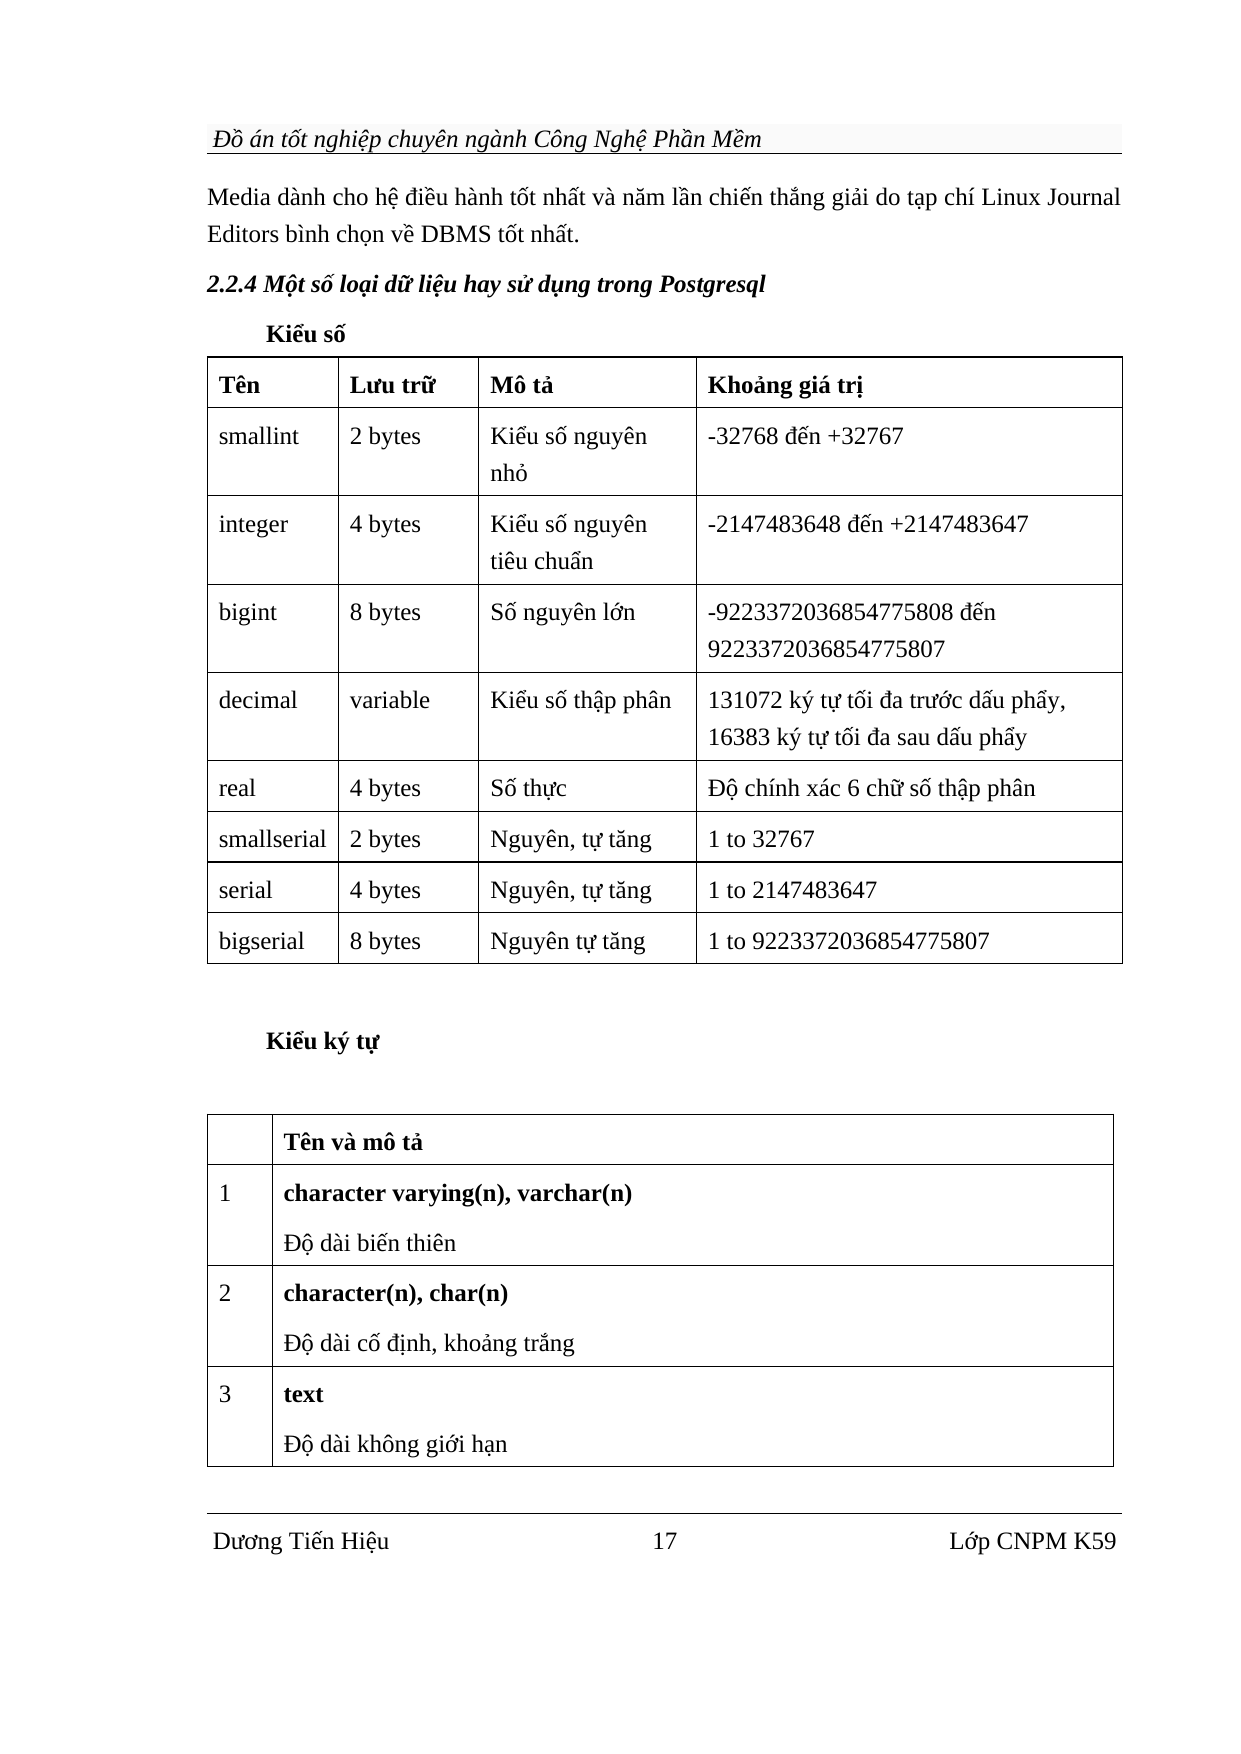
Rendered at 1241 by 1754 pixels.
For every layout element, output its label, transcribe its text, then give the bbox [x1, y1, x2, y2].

table_cell smallint [208, 408, 338, 495]
table_cell Số nguyên lớn [479, 585, 696, 672]
table_header Mô tả [479, 358, 696, 407]
table_cell bigserial [208, 913, 338, 963]
table_cell Kiểu số nguyên tiêu chuẩn [479, 496, 696, 583]
table_cell Kiểu số thập phân [479, 673, 696, 760]
table_cell 1 [208, 1165, 272, 1265]
table_cell real [208, 761, 338, 811]
text Kiểu ký tự [207, 1026, 1122, 1055]
table_cell character(n), char(n) Độ dài cố định, khoảng trắng [273, 1266, 1113, 1366]
table_cell Kiểu số nguyên nhỏ [479, 408, 696, 495]
table_cell 4 bytes [339, 863, 478, 912]
table_cell 4 bytes [339, 496, 478, 583]
table_cell 1 to 32767 [697, 812, 1122, 861]
table_cell character varying(n), varchar(n) Độ dài biến thiên [273, 1165, 1113, 1265]
table_cell Số thực [479, 761, 696, 811]
table_header Lưu trữ [339, 358, 478, 407]
table_cell -32768 đến +32767 [697, 408, 1122, 495]
table_cell text Độ dài không giới hạn [273, 1367, 1113, 1466]
table_header Tên [208, 358, 338, 407]
table_cell 1 to 9223372036854775807 [697, 913, 1122, 963]
table_cell 3 [208, 1367, 272, 1466]
table_cell Nguyên, tự tăng [479, 812, 696, 861]
table_cell Độ chính xác 6 chữ số thập phân [697, 761, 1122, 811]
table_cell variable [339, 673, 478, 760]
table_cell -9223372036854775808 đến 9223372036854775807 [697, 585, 1122, 672]
table_cell 131072 ký tự tối đa trước dấu phẩy, 16383 ký tự tối đa sau dấu phẩy [697, 673, 1122, 760]
table_cell 4 bytes [339, 761, 478, 811]
table_cell 2 [208, 1266, 272, 1366]
table_cell -2147483648 đến +2147483647 [697, 496, 1122, 583]
table_cell 8 bytes [339, 913, 478, 963]
table_cell 1 to 2147483647 [697, 863, 1122, 912]
subtitle Một số loại dữ liệu hay sử dụng trong Postgresql [207, 269, 1122, 298]
table_header Khoảng giá trị [697, 358, 1122, 407]
table_cell Nguyên tự tăng [479, 913, 696, 963]
table_cell 2 bytes [339, 812, 478, 861]
table_cell decimal [208, 673, 338, 760]
table_header Tên và mô tả [273, 1115, 1113, 1164]
table_cell 8 bytes [339, 585, 478, 672]
text Kiểu số [207, 319, 1122, 348]
table_cell serial [208, 863, 338, 912]
table_cell integer [208, 496, 338, 583]
table_cell 2 bytes [339, 408, 478, 495]
table_header [208, 1115, 272, 1164]
table_cell Nguyên, tự tăng [479, 863, 696, 912]
table_cell bigint [208, 585, 338, 672]
table_cell smallserial [208, 812, 338, 861]
